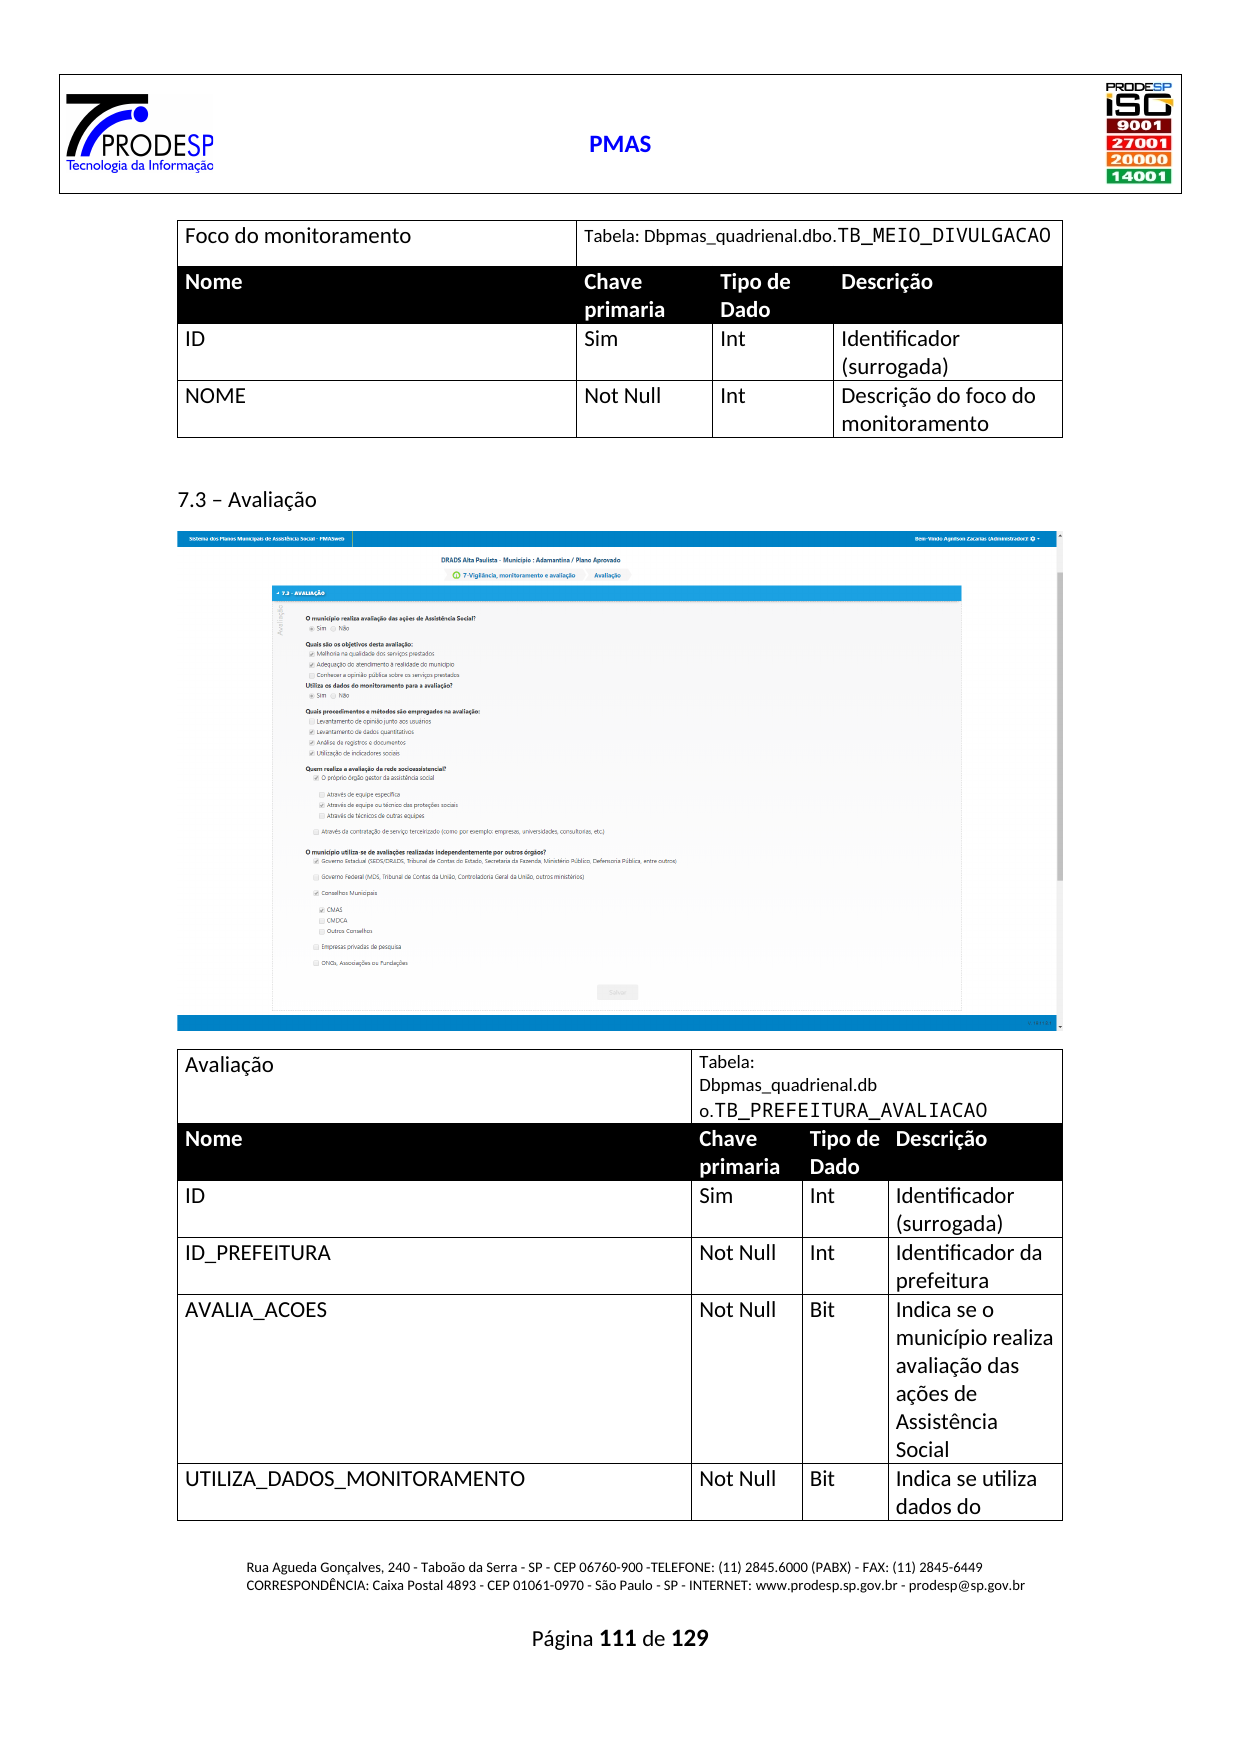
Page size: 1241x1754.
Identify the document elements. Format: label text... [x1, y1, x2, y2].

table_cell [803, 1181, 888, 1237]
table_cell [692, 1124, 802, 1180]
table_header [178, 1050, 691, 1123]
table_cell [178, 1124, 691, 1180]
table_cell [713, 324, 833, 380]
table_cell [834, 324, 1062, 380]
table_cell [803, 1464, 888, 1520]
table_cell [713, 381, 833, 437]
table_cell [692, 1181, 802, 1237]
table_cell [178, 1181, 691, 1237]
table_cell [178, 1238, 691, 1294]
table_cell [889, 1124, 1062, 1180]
picture [177, 531, 1063, 1031]
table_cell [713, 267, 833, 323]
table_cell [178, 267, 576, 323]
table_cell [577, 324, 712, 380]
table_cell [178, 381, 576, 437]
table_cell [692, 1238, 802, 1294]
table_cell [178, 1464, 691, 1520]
text 7.3 – Avaliação [177, 485, 1063, 513]
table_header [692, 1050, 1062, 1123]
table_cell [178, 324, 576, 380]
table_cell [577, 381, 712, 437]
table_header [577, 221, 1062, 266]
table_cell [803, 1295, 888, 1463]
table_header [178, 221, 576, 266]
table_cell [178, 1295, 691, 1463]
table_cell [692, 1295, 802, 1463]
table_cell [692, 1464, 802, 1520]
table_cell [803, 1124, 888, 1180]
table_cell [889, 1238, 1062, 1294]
picture [1102, 80, 1174, 187]
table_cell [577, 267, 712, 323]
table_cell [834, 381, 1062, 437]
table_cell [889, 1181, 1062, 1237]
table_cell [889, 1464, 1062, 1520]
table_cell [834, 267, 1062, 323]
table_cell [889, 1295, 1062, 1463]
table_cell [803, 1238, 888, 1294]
picture [66, 94, 214, 173]
